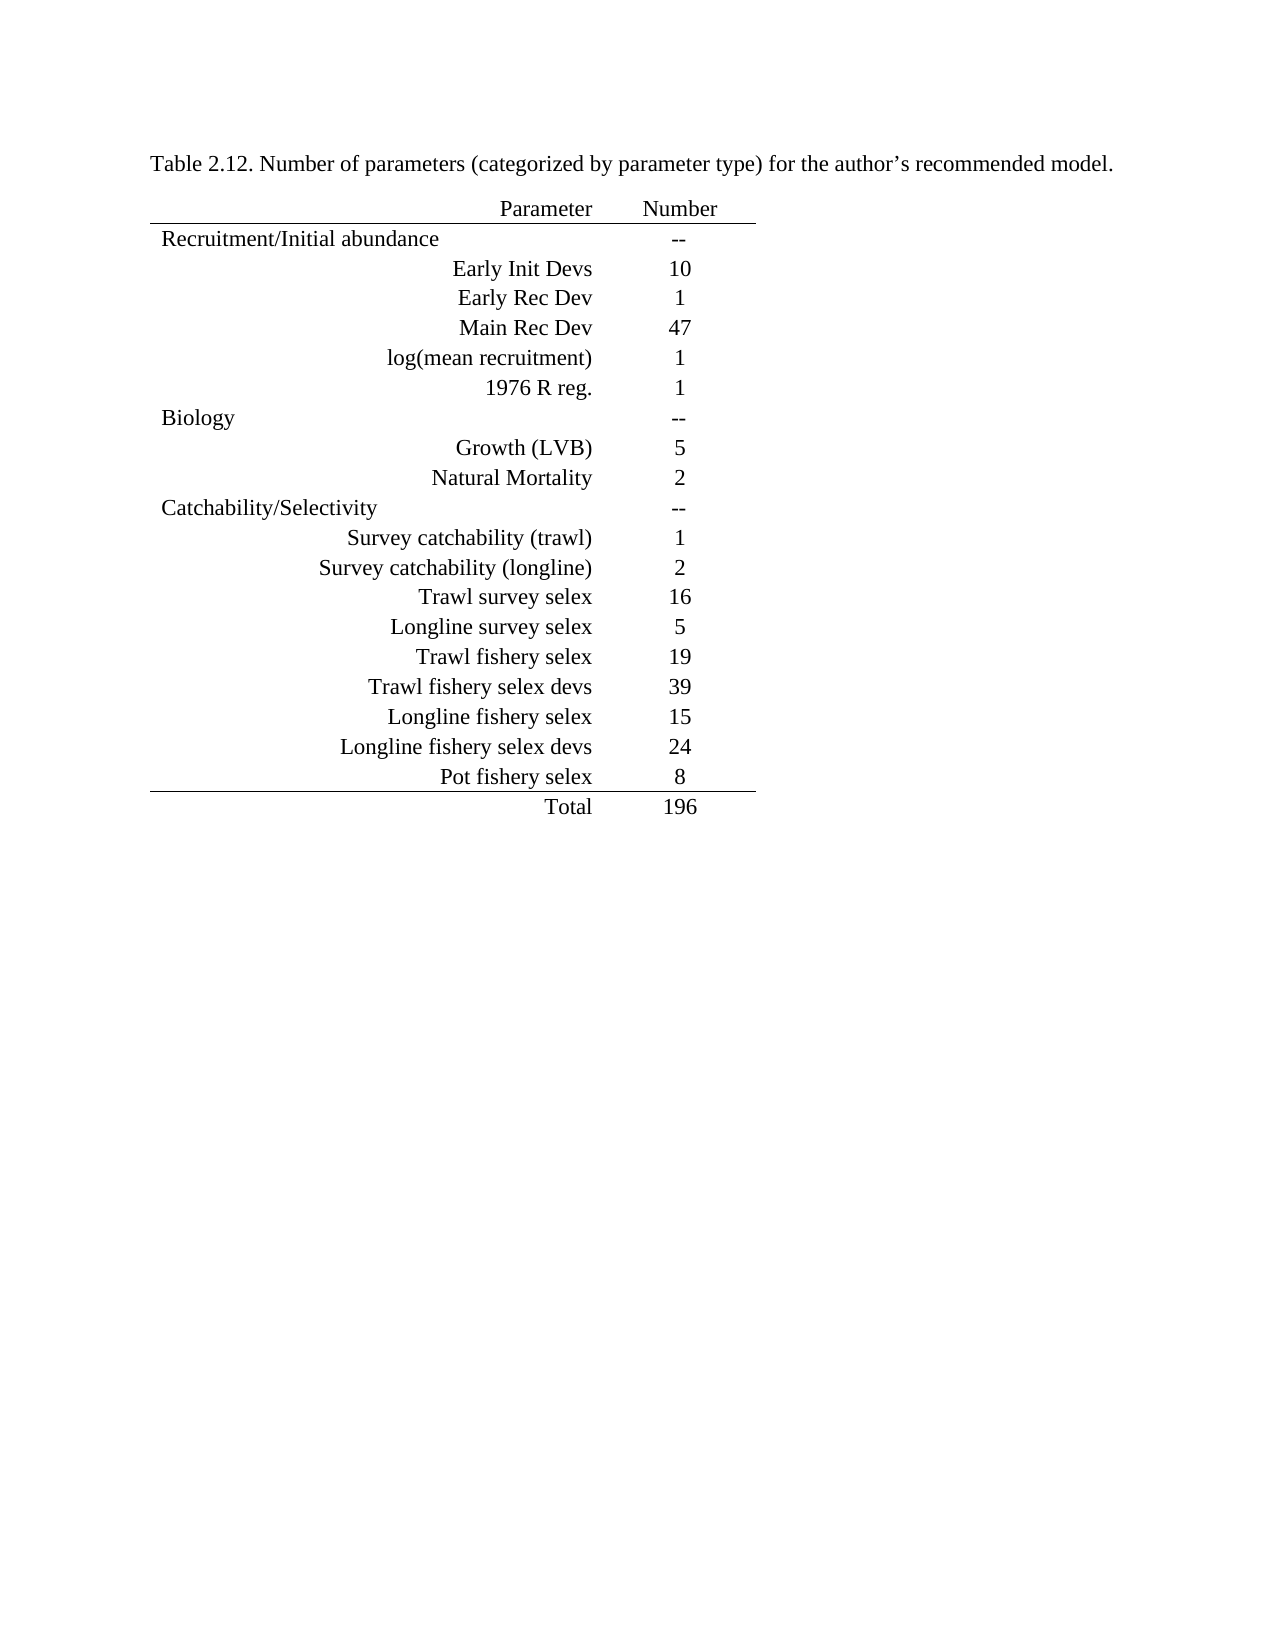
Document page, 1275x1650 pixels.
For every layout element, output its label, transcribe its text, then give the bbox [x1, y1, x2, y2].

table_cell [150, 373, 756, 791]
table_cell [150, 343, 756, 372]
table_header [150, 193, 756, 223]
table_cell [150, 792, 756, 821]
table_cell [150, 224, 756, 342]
subtitle Table 2.12. Number of parameters (categorized by parameter type) for the author’s recommended model. [150, 150, 1125, 176]
